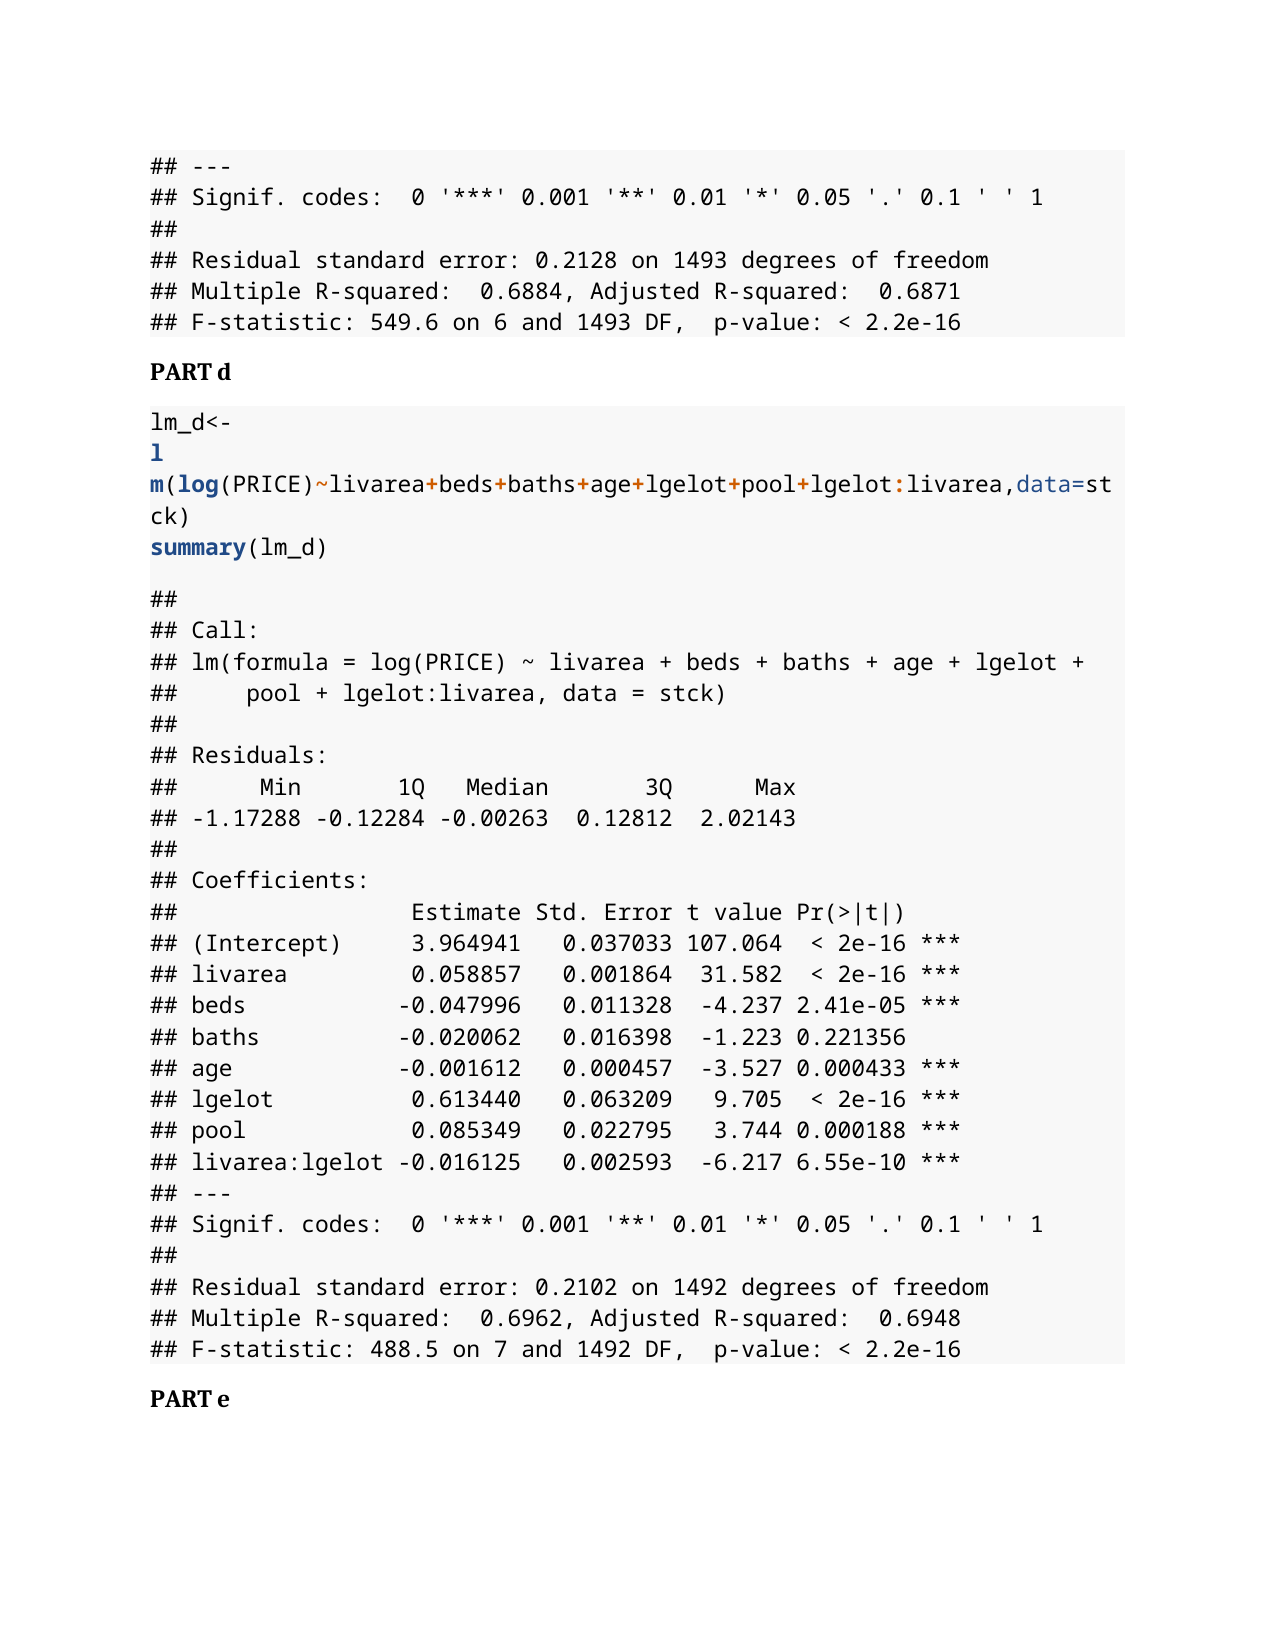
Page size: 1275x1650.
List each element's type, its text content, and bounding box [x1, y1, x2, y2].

text PART e [150, 1385, 1125, 1414]
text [150, 150, 1125, 337]
text PART d [150, 358, 1125, 387]
text ## ## Call: ## lm(formula = log(PRICE) ~ livarea + beds + baths + age + lgelot + ## pool + lgelot:livarea, data = stck) ## ## Residuals: ## Min 1Q Median 3Q Max ## -1.17288 -0.12284 -0.00263 0.12812 2.02143 ## ## Coefficients: ## Estimate Std. Error t value Pr(>|t|) ## (Intercept) 3.964941 0.037033 107.064 < 2e-16 *** ## livarea 0.058857 0.001864 31.582 < 2e-16 *** ## beds -0.047996 0.011328 -4.237 2.41e-05 *** ## baths -0.020062 0.016398 -1.223 0.221356 ## age -0.001612 0.000457 -3.527 0.000433 *** ## lgelot 0.613440 0.063209 9.705 < 2e-16 *** ## pool 0.085349 0.022795 3.744 0.000188 *** ## livarea:lgelot -0.016125 0.002593 -6.217 6.55e-10 *** ## --- ## Signif. codes: 0 '***' 0.001 '**' 0.01 '*' 0.05 '.' 0.1 ' ' 1 ## ## Residual standard error: 0.2102 on 1492 degrees of freedom ## Multiple R-squared: 0.6962, Adjusted R-squared: 0.6948 ## F-statistic: 488.5 on 7 and 1492 DF, p-value: < 2.2e-16 [150, 583, 1125, 1364]
text lm_d<-lm(log(PRICE)~livarea+beds+baths+age+lgelot+pool+lgelot:livarea,data=stck) summary(lm_d) [150, 406, 1125, 562]
